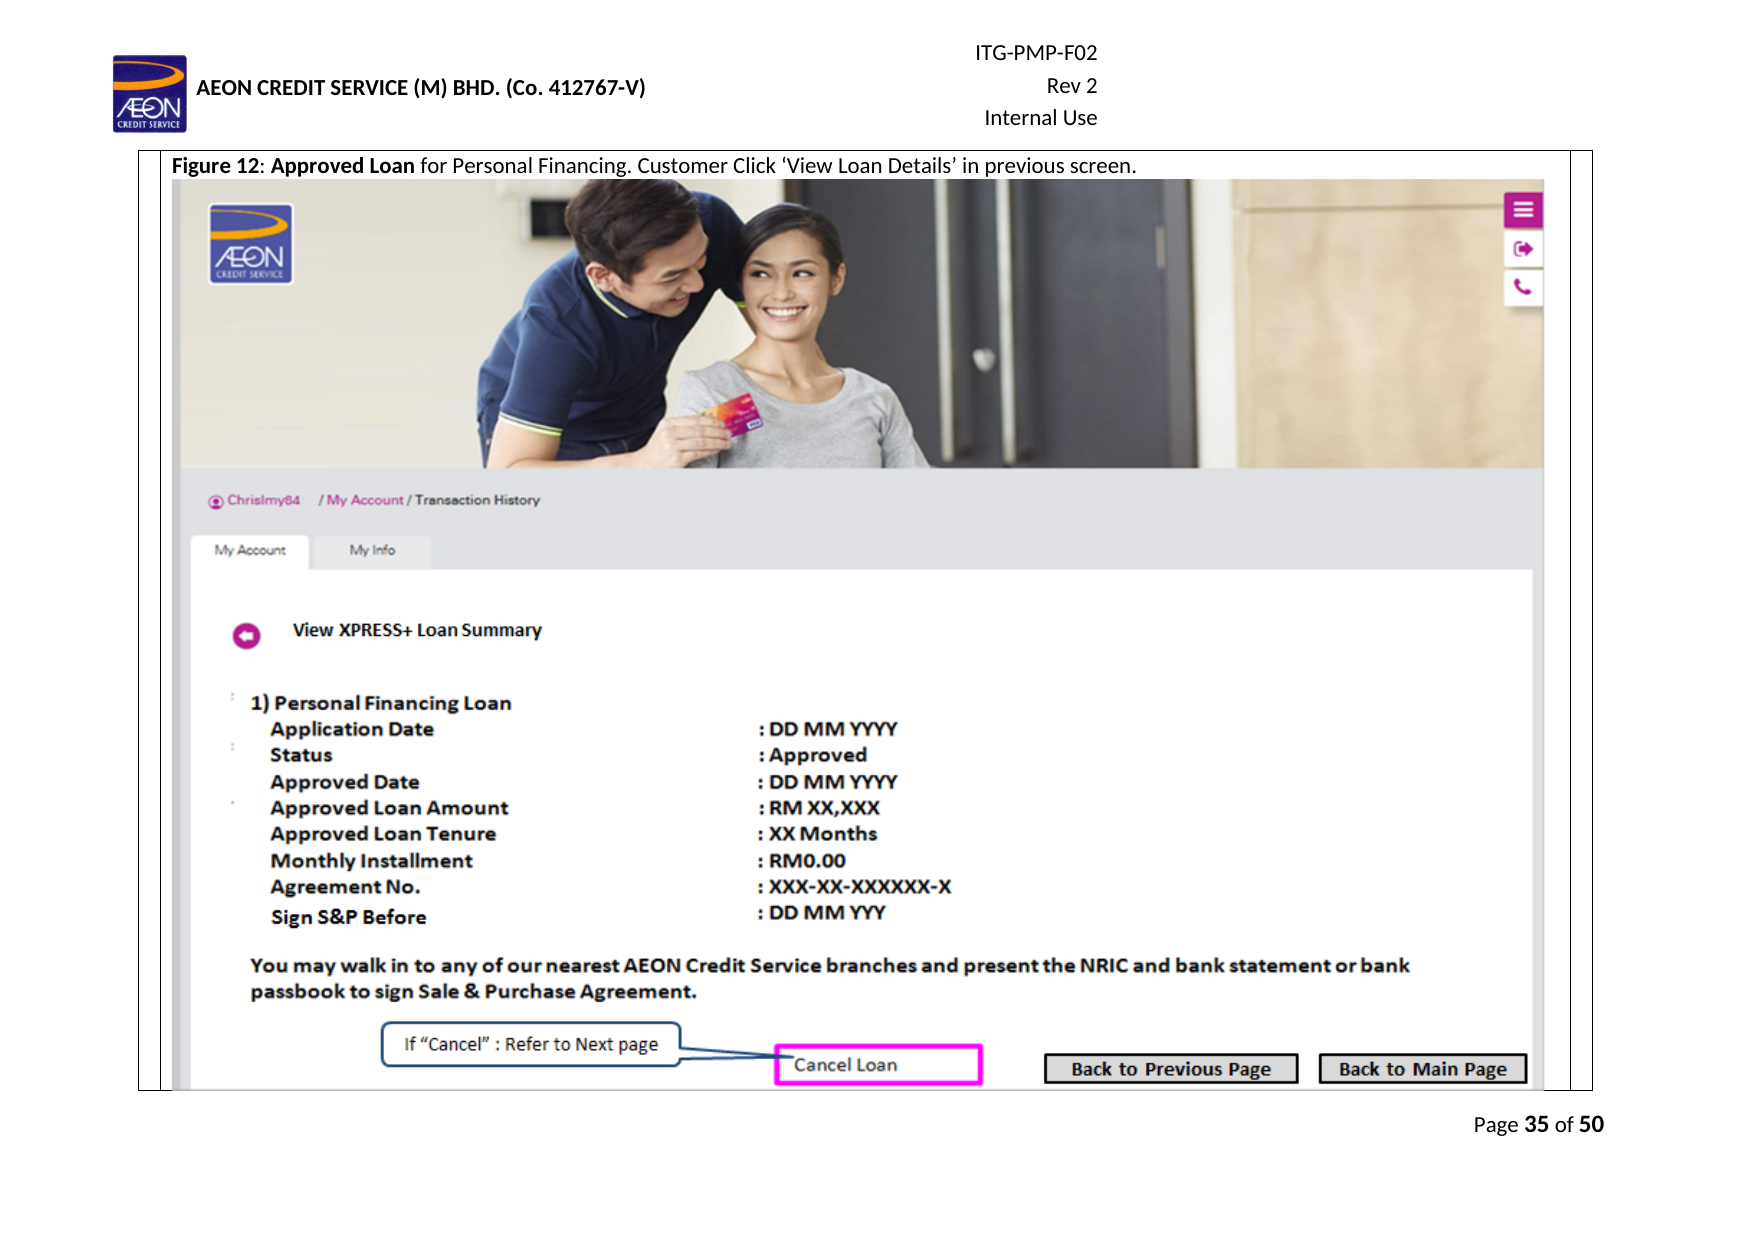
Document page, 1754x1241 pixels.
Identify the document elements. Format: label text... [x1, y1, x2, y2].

picture [112, 55, 187, 133]
table_header [139, 151, 160, 1090]
table_header [1571, 151, 1592, 1090]
picture [171, 179, 1545, 1091]
